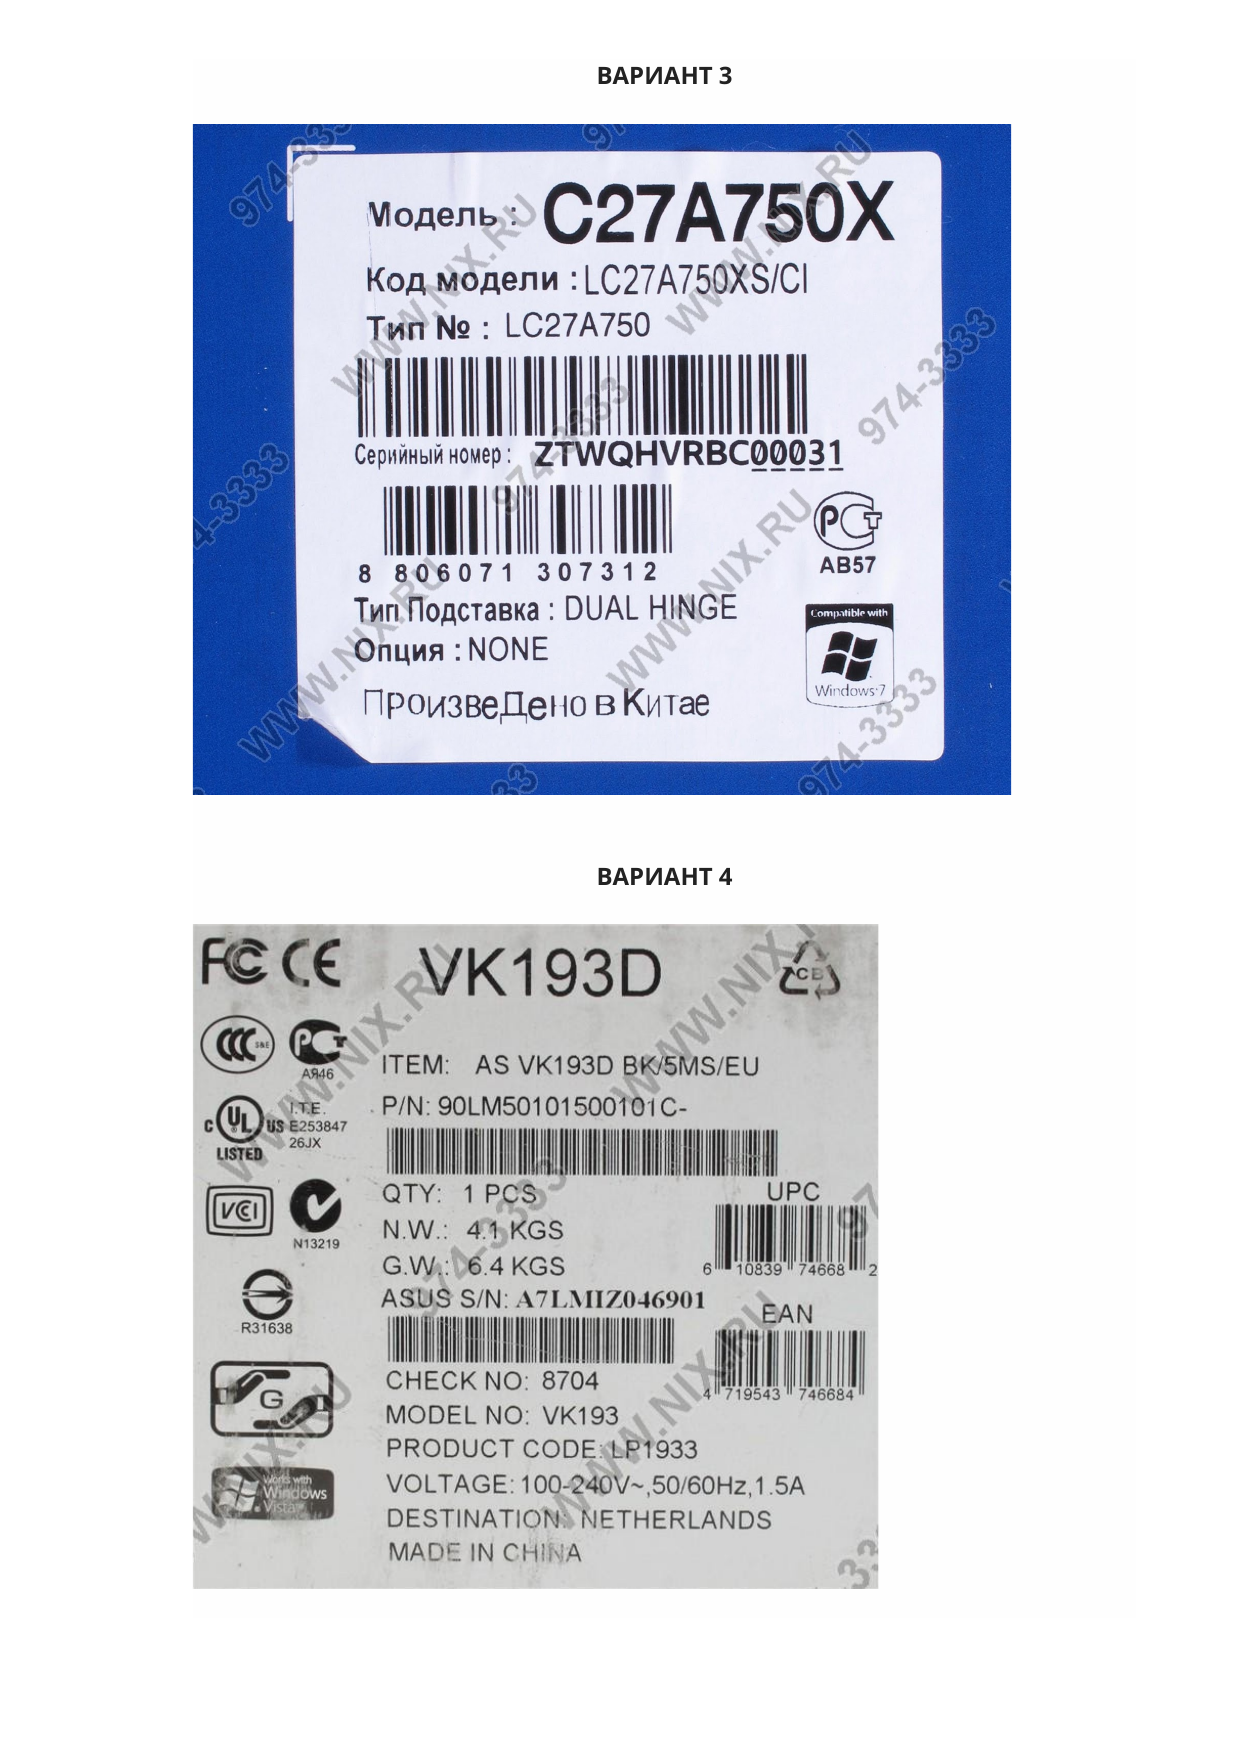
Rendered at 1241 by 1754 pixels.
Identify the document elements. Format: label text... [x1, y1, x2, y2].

text ВАРИАНТ 4 [193, 860, 1136, 892]
text ВАРИАНТ 3 [193, 59, 1136, 92]
picture [192, 924, 879, 1589]
picture [192, 124, 1012, 795]
